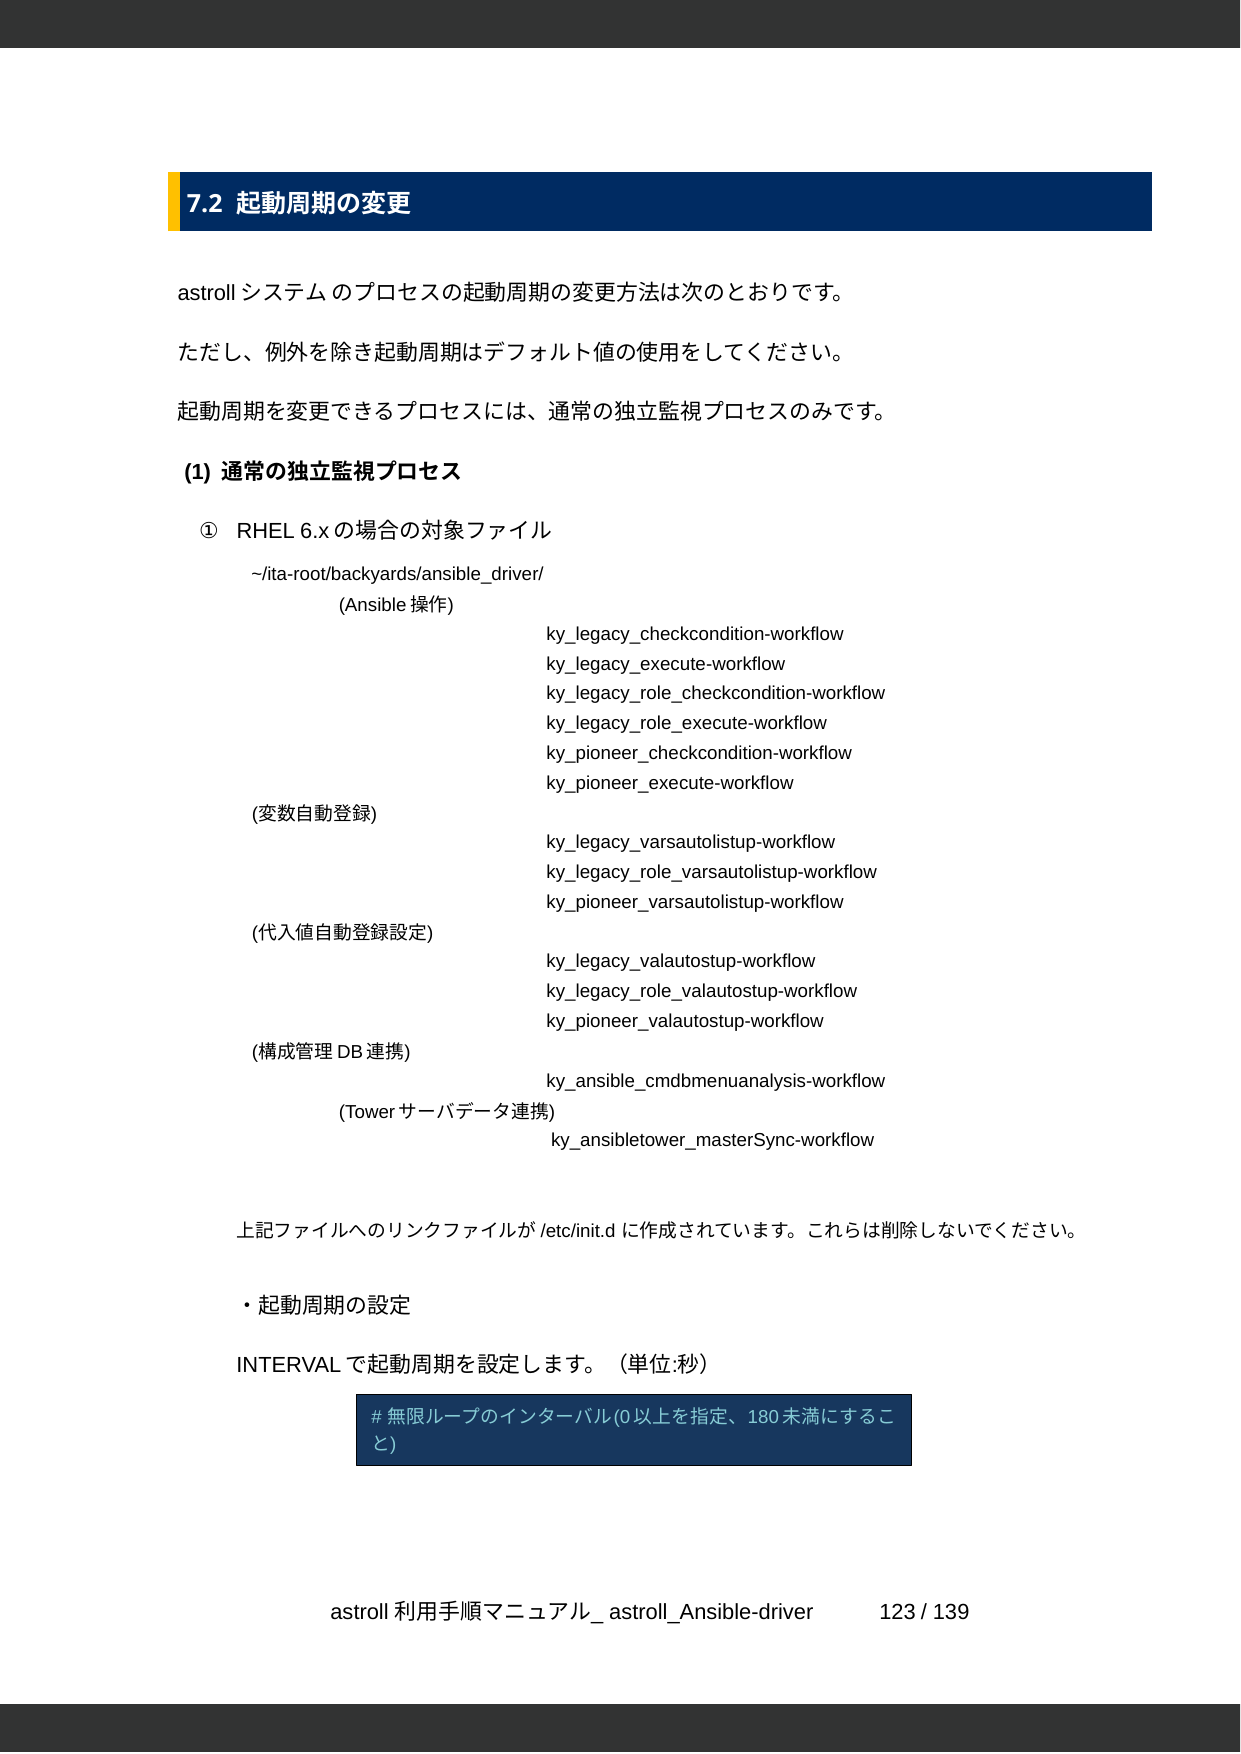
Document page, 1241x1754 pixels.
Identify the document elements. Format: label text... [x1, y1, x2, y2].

text ky_pioneer_checkcondition-workflow [546, 738, 1152, 767]
text 上記ファイルへのリンクファイルが /etc/init.d に作成されています。これらは削除しないでください。 [236, 1184, 1152, 1244]
text ky_legacy_checkcondition-workflow ky_legacy_execute-workflow ky_legacy_role_checkcondition-workflow [546, 618, 1152, 708]
text ky_legacy_varsautolistup-workflow ky_legacy_role_varsautolistup-workflow [546, 827, 1152, 887]
text ・起動周期の設定 [236, 1274, 1152, 1333]
text (Ansible操作) [338, 589, 1152, 618]
subtitle 起動周期の変更 [180, 172, 1152, 231]
text ky_pioneer_execute-workflow [546, 767, 1152, 797]
text ky_legacy_role_execute-workflow [546, 708, 1152, 738]
text astrollシステム のプロセスの起動周期の変更方法は次のとおりです。 [177, 261, 1152, 321]
text (Towerサーバデータ連携) [251, 1095, 1152, 1125]
text (変数自動登録) [148, 797, 1152, 827]
text ky_pioneer_varsautolistup-workflow [546, 887, 1152, 916]
picture [0, 1704, 1241, 1752]
text ky_legacy_valautostup-workflow [546, 946, 1152, 976]
text ky_pioneer_valautostup-workflow [546, 1006, 1152, 1036]
list 通常の独立監視プロセス [184, 440, 1152, 499]
text ただし、例外を除き起動周期はデフォルト値の使用をしてください。 [177, 321, 1152, 380]
text ky_ansible_cmdbmenuanalysis-workflow [546, 1065, 1152, 1095]
text INTERVALで起動周期を設定します。（単位:秒） [236, 1333, 1152, 1393]
text ky_legacy_role_valautostup-workflow [546, 976, 1152, 1006]
picture [0, 0, 1241, 48]
text 起動周期を変更できるプロセスには、通常の独立監視プロセスのみです。 [177, 380, 1152, 440]
text ~/ita-root/backyards/ansible_driver/ [251, 559, 1152, 589]
text ky_ansibletower_masterSync-workflow [410, 1125, 1152, 1155]
text (代入値自動登録設定) [148, 916, 1152, 946]
list RHEL 6.xの場合の対象ファイル [199, 499, 1152, 559]
text (構成管理DB連携) [148, 1036, 1152, 1065]
